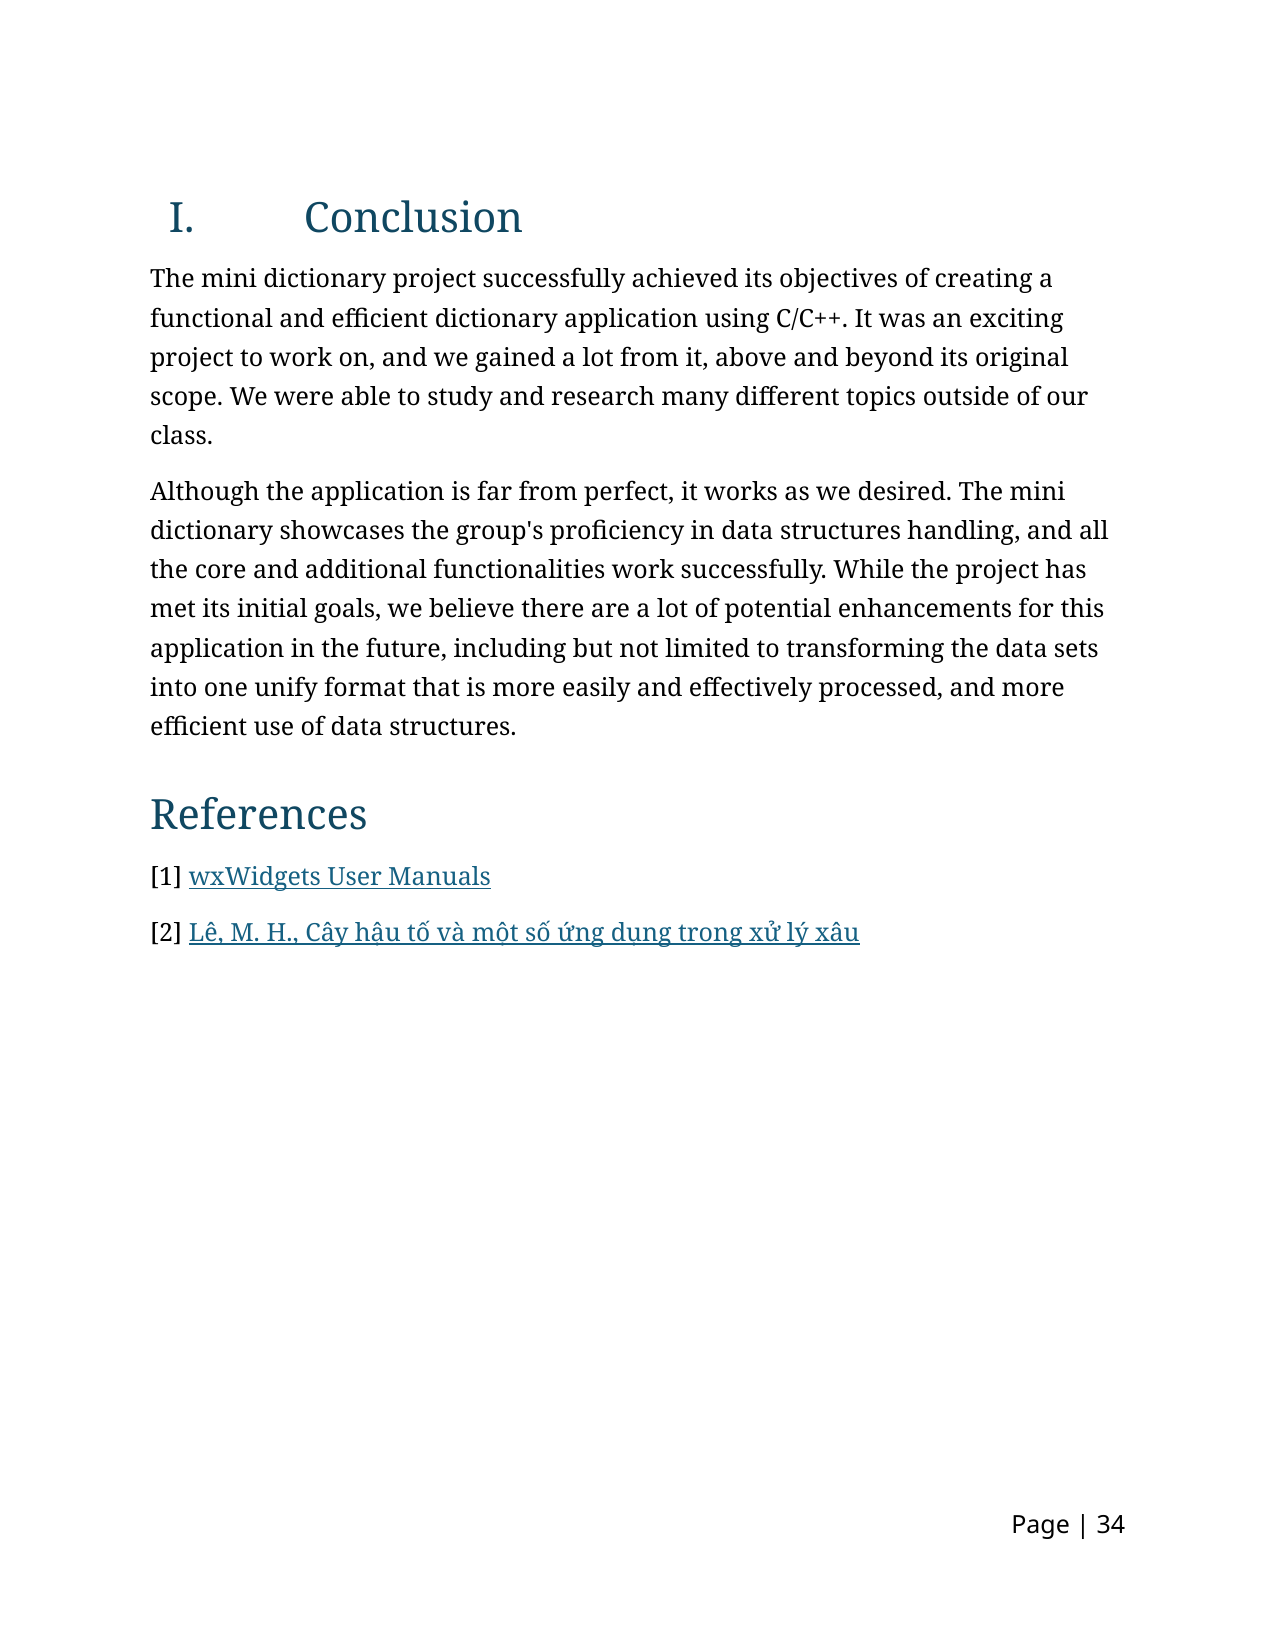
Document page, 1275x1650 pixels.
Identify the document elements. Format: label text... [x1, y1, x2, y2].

text [1] wxWidgets User Manuals [150, 859, 1125, 893]
subtitle References [150, 785, 1125, 842]
text [2] Lê, M. H., Cây hậu tố và một số ứng dụng trong xử lý xâu [150, 914, 1125, 949]
text Although the application is far from perfect, it works as we desired. The mini dictionary showcases the group's proficiency in data structures handling, and all the core and additional functionalities work successfully. While the project has met its initial goals, we believe there are a lot of potential enhancements for this application in the future, including but not limited to transforming the data sets into one unify format that is more easily and effectively processed, and more efficient use of data structures. [150, 473, 1125, 743]
text The mini dictionary project successfully achieved its objectives of creating a functional and efficient dictionary application using C/C++. It was an exciting project to work on, and we gained a lot from it, above and beyond its original scope. We were able to study and research many different topics outside of our class. [150, 261, 1125, 452]
subtitle Conclusion [169, 187, 1125, 244]
